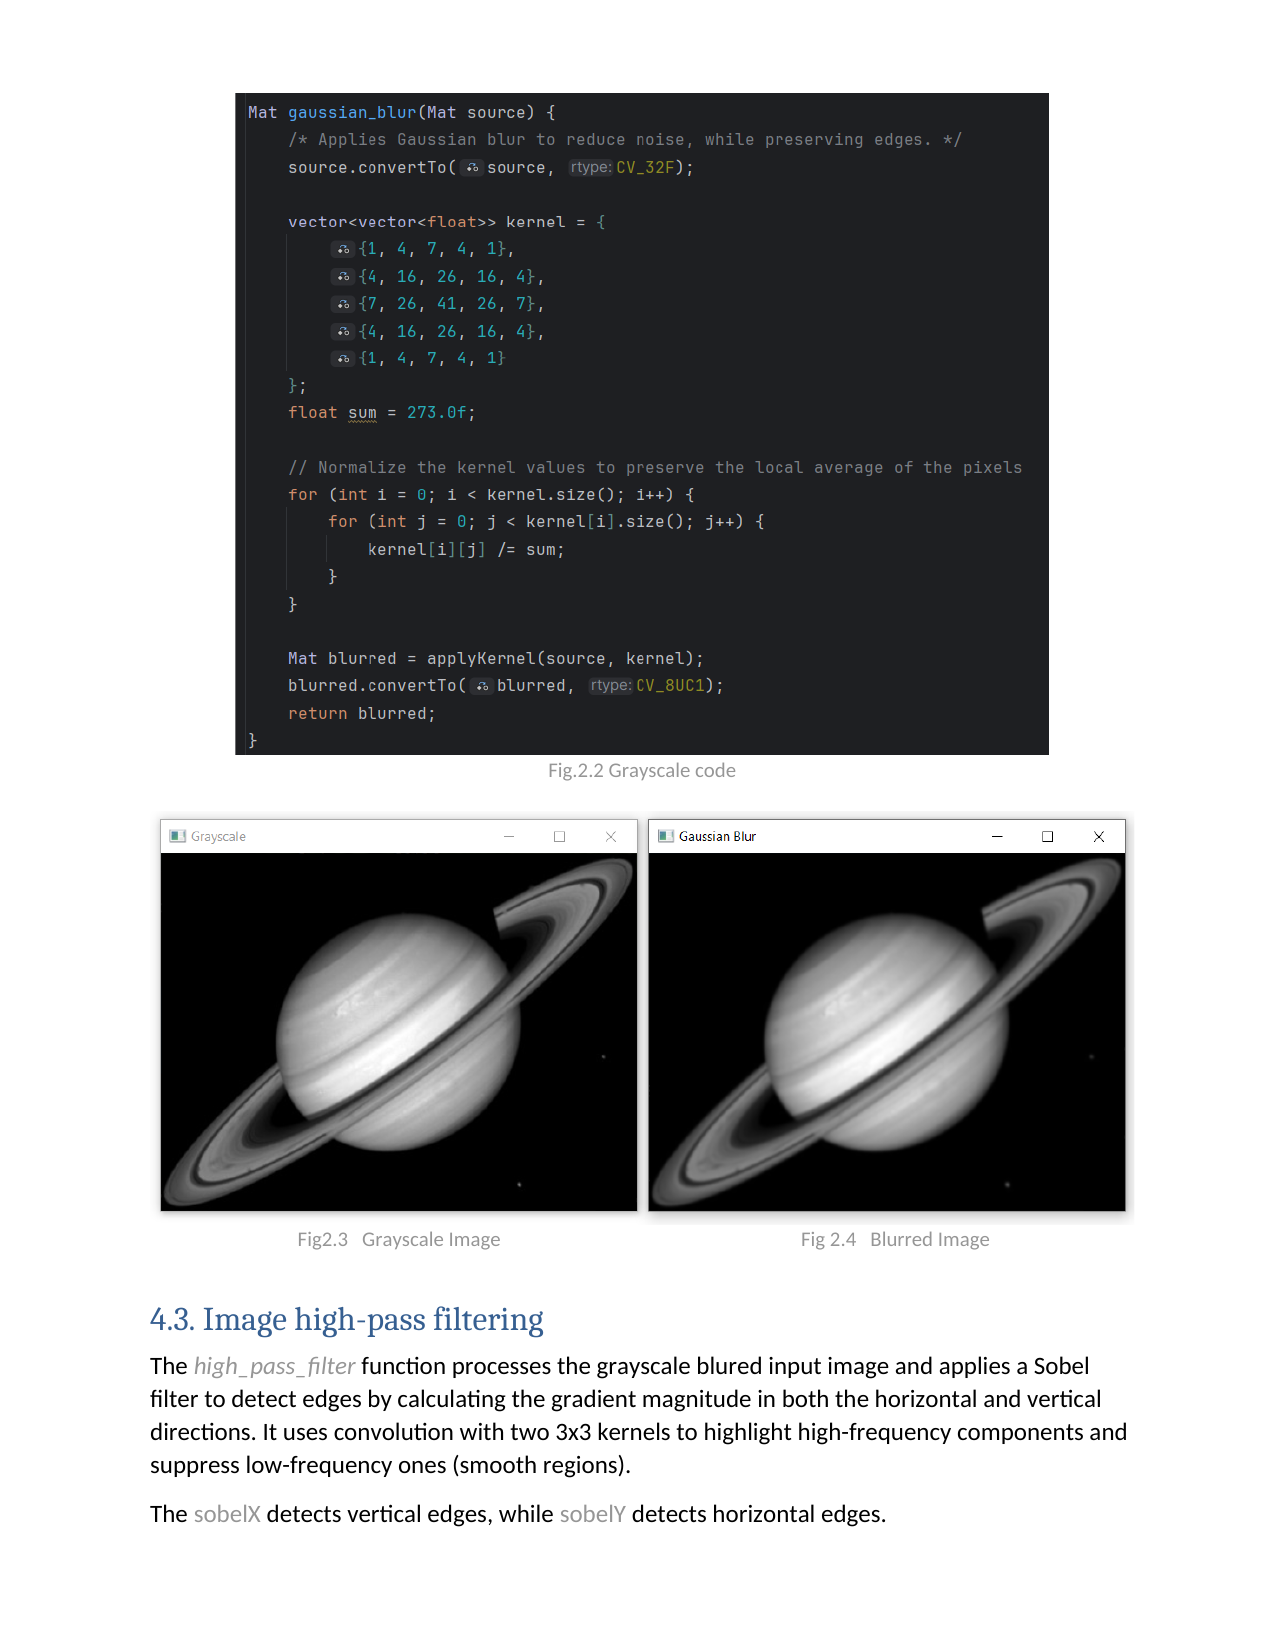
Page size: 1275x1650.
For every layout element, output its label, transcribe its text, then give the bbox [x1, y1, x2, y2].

text Fig2.3 Grayscale Image Fig 2.4 Blurred Image [297, 1226, 1134, 1252]
text The sobelX detects vertical edges, while sobelY detects horizontal edges. [150, 1499, 1134, 1529]
text The high_pass_filter function processes the grayscale blured input image and applies a Sobel filter to detect edges by calculating the gradient magnitude in both the horizontal and vertical directions. It uses convolution with two 3x3 kernels to highlight high-frequency components and suppress low-frequency ones (smooth regions). [150, 1350, 1134, 1479]
picture [150, 811, 1135, 1225]
text Fig.2.2 Grayscale code [150, 757, 1134, 782]
subtitle 4.3. Image high-pass filtering [150, 1301, 1134, 1339]
picture [235, 93, 1049, 755]
